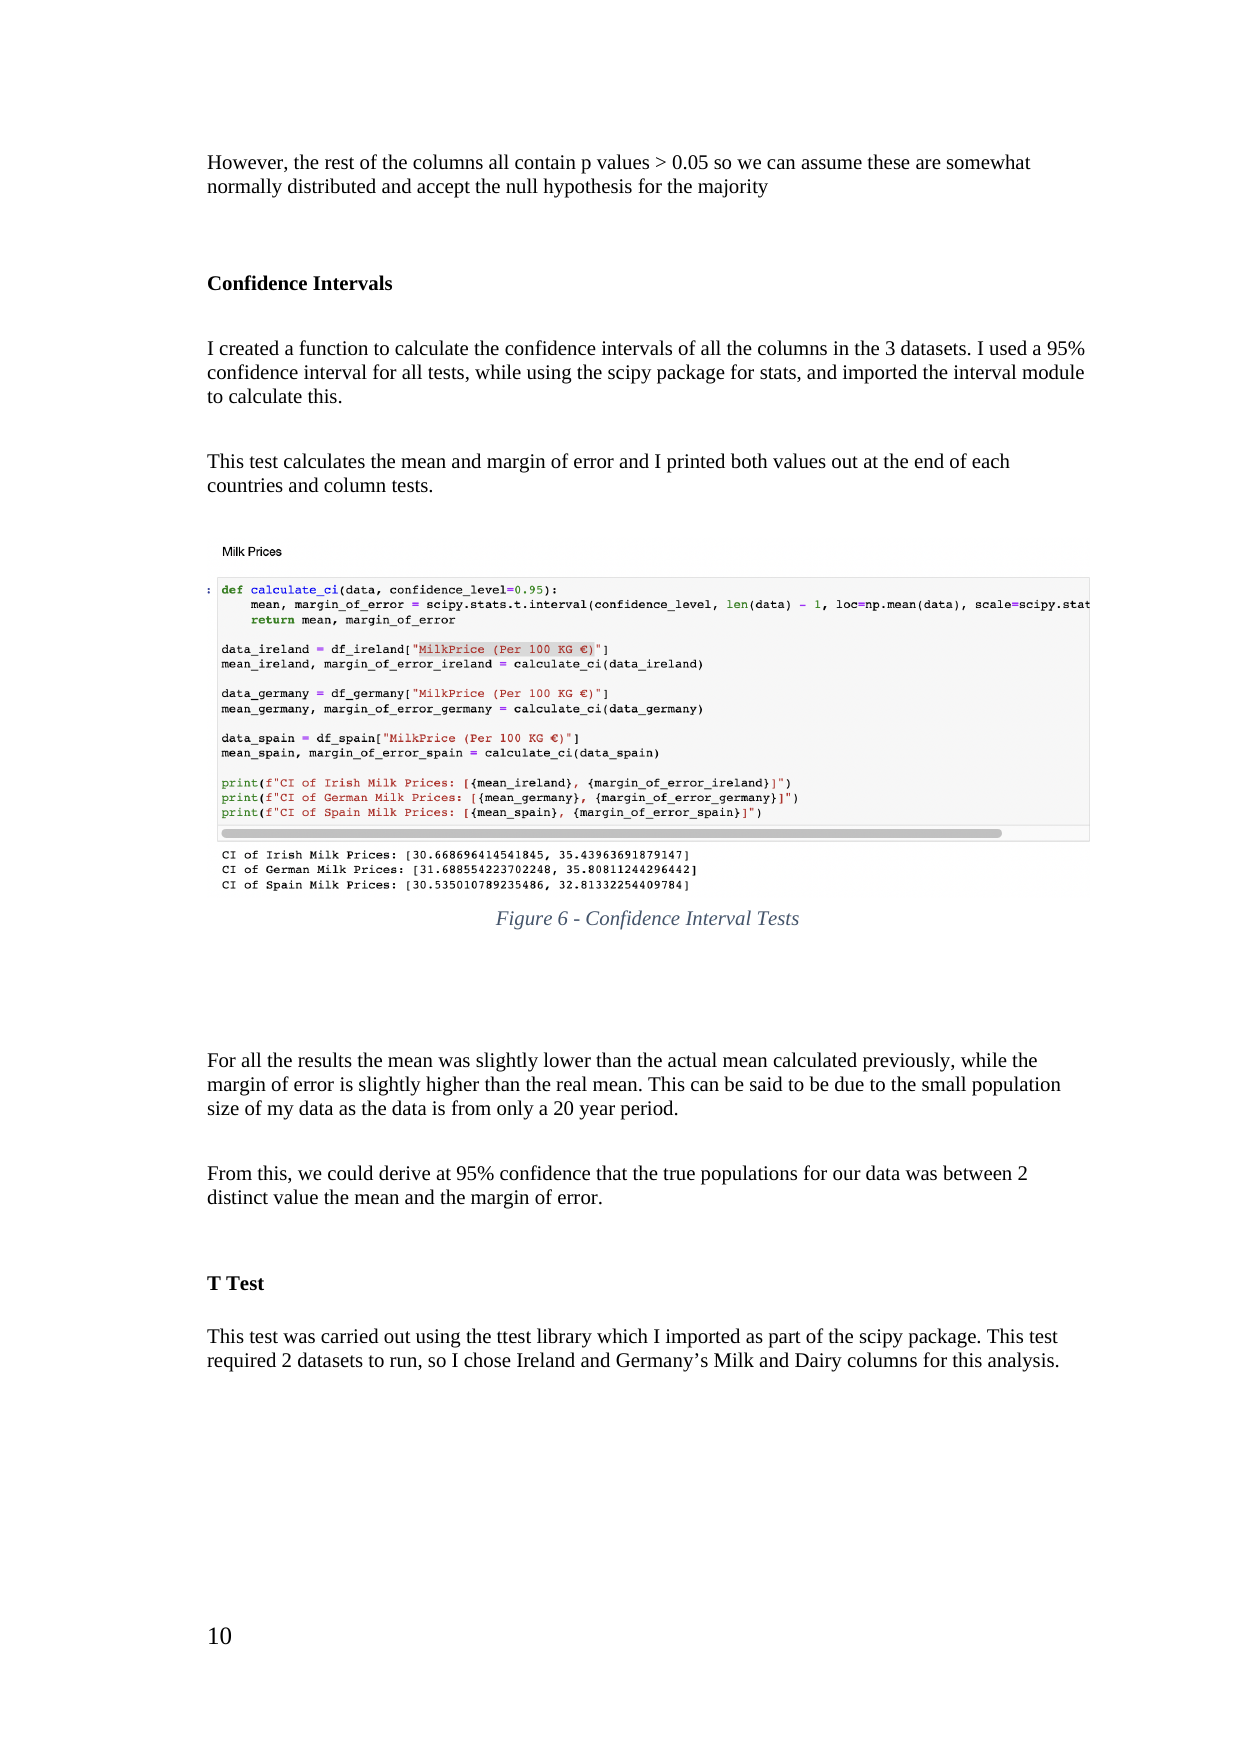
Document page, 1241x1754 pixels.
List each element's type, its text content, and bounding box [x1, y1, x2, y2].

text However, the rest of the columns all contain p values > 0.05 so we can assume these are somewhat normally distributed and accept the null hypothesis for the majority [207, 150, 1090, 198]
text From this, we could derive at 95% confidence that the true populations for our data was between 2 distinct value the mean and the margin of error. [207, 1161, 1090, 1209]
text Confidence Intervals [207, 271, 1090, 295]
text T Test [207, 1271, 1090, 1294]
text Figure 6 - Confidence Interval Tests [207, 906, 1090, 930]
picture [206, 537, 1091, 898]
text This test was carried out using the ttest library which I imported as part of the scipy package. This test required 2 datasets to run, so I chose Ireland and Germany’s Milk and Dairy columns for this analysis. [207, 1324, 1090, 1372]
text This test calculates the mean and margin of error and I printed both values out at the end of each countries and column tests. [207, 449, 1090, 497]
text For all the results the mean was slightly lower than the actual mean calculated previously, while the margin of error is slightly higher than the real mean. This can be said to be due to the small population size of my data as the data is from only a 20 year period. [207, 1048, 1090, 1120]
text I created a function to calculate the confidence intervals of all the columns in the 3 datasets. I used a 95% confidence interval for all tests, while using the scipy package for stats, and imported the interval module to calculate this. [207, 336, 1090, 408]
